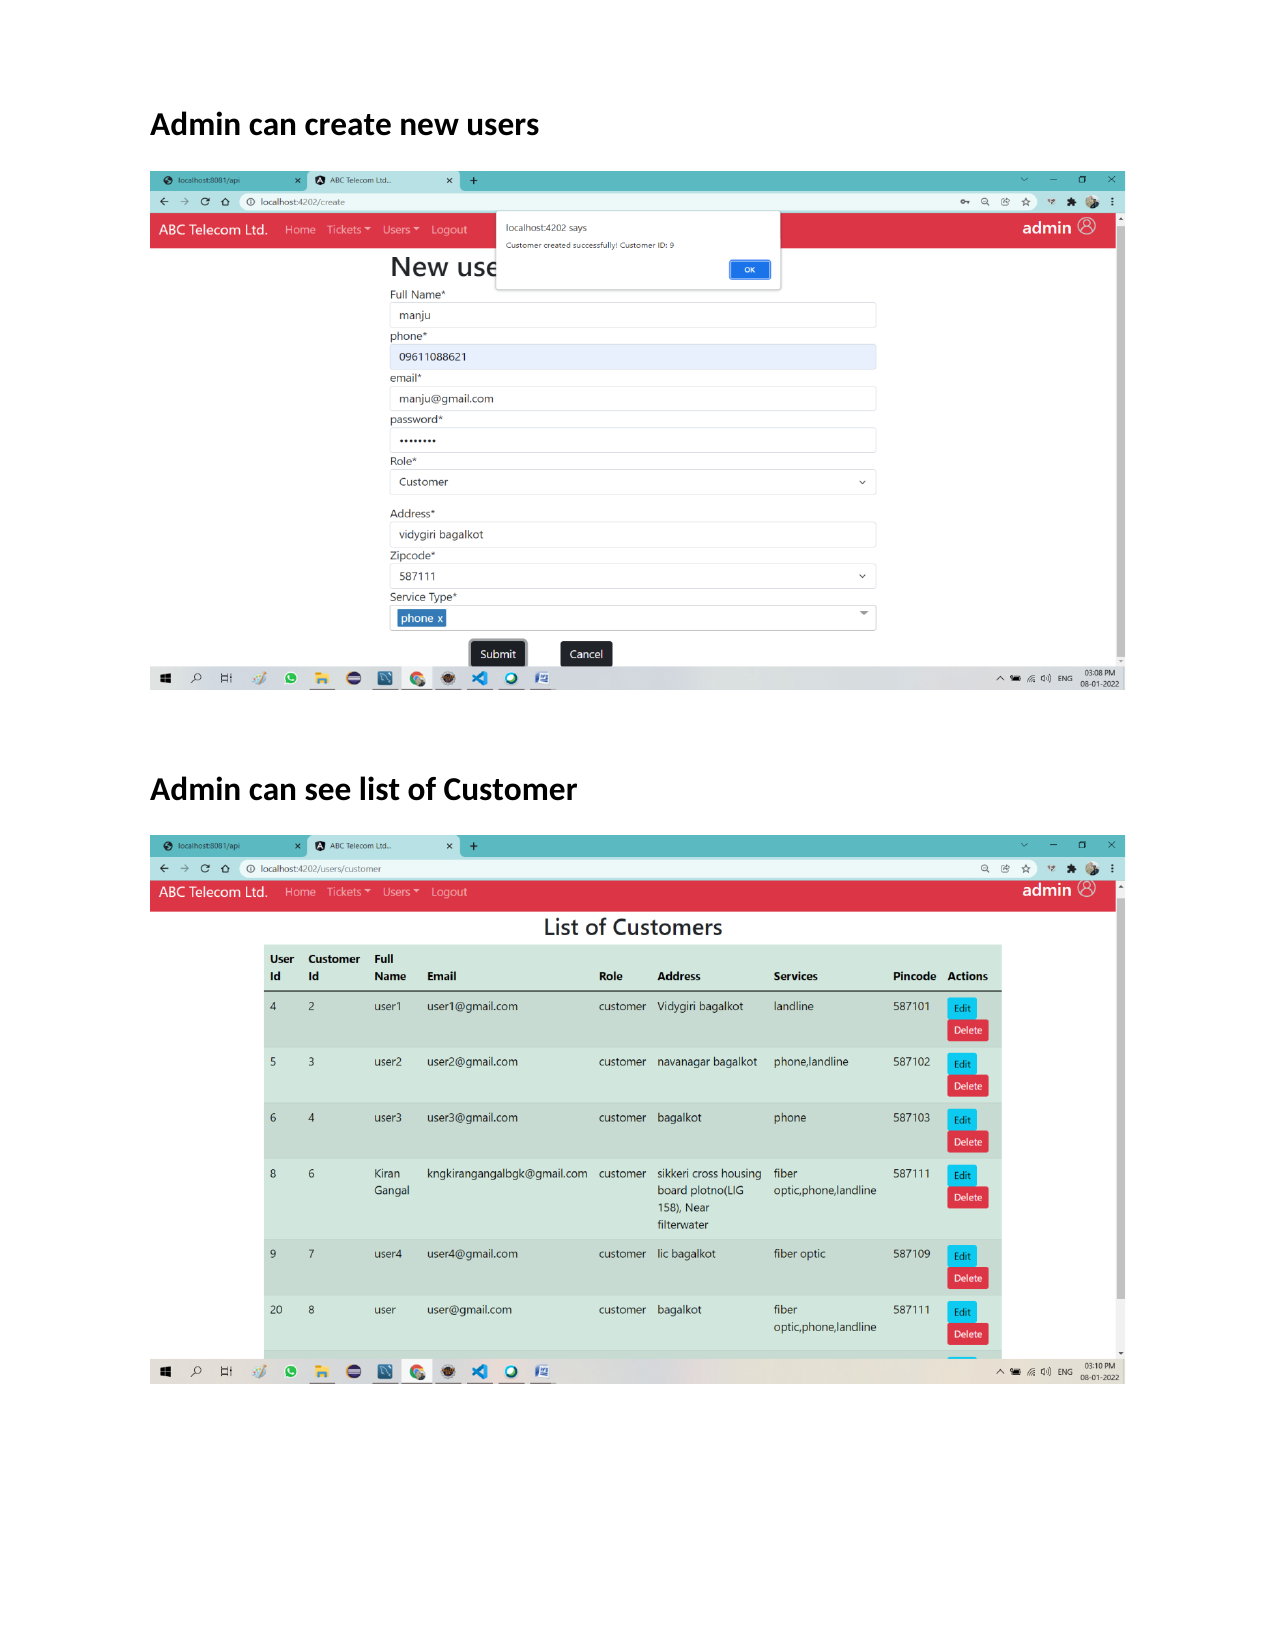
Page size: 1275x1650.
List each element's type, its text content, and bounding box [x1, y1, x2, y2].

picture [150, 835, 1125, 1384]
text Admin can see list of Customer [150, 768, 1125, 808]
text Admin can create new users [150, 103, 1125, 144]
picture [150, 171, 1125, 690]
